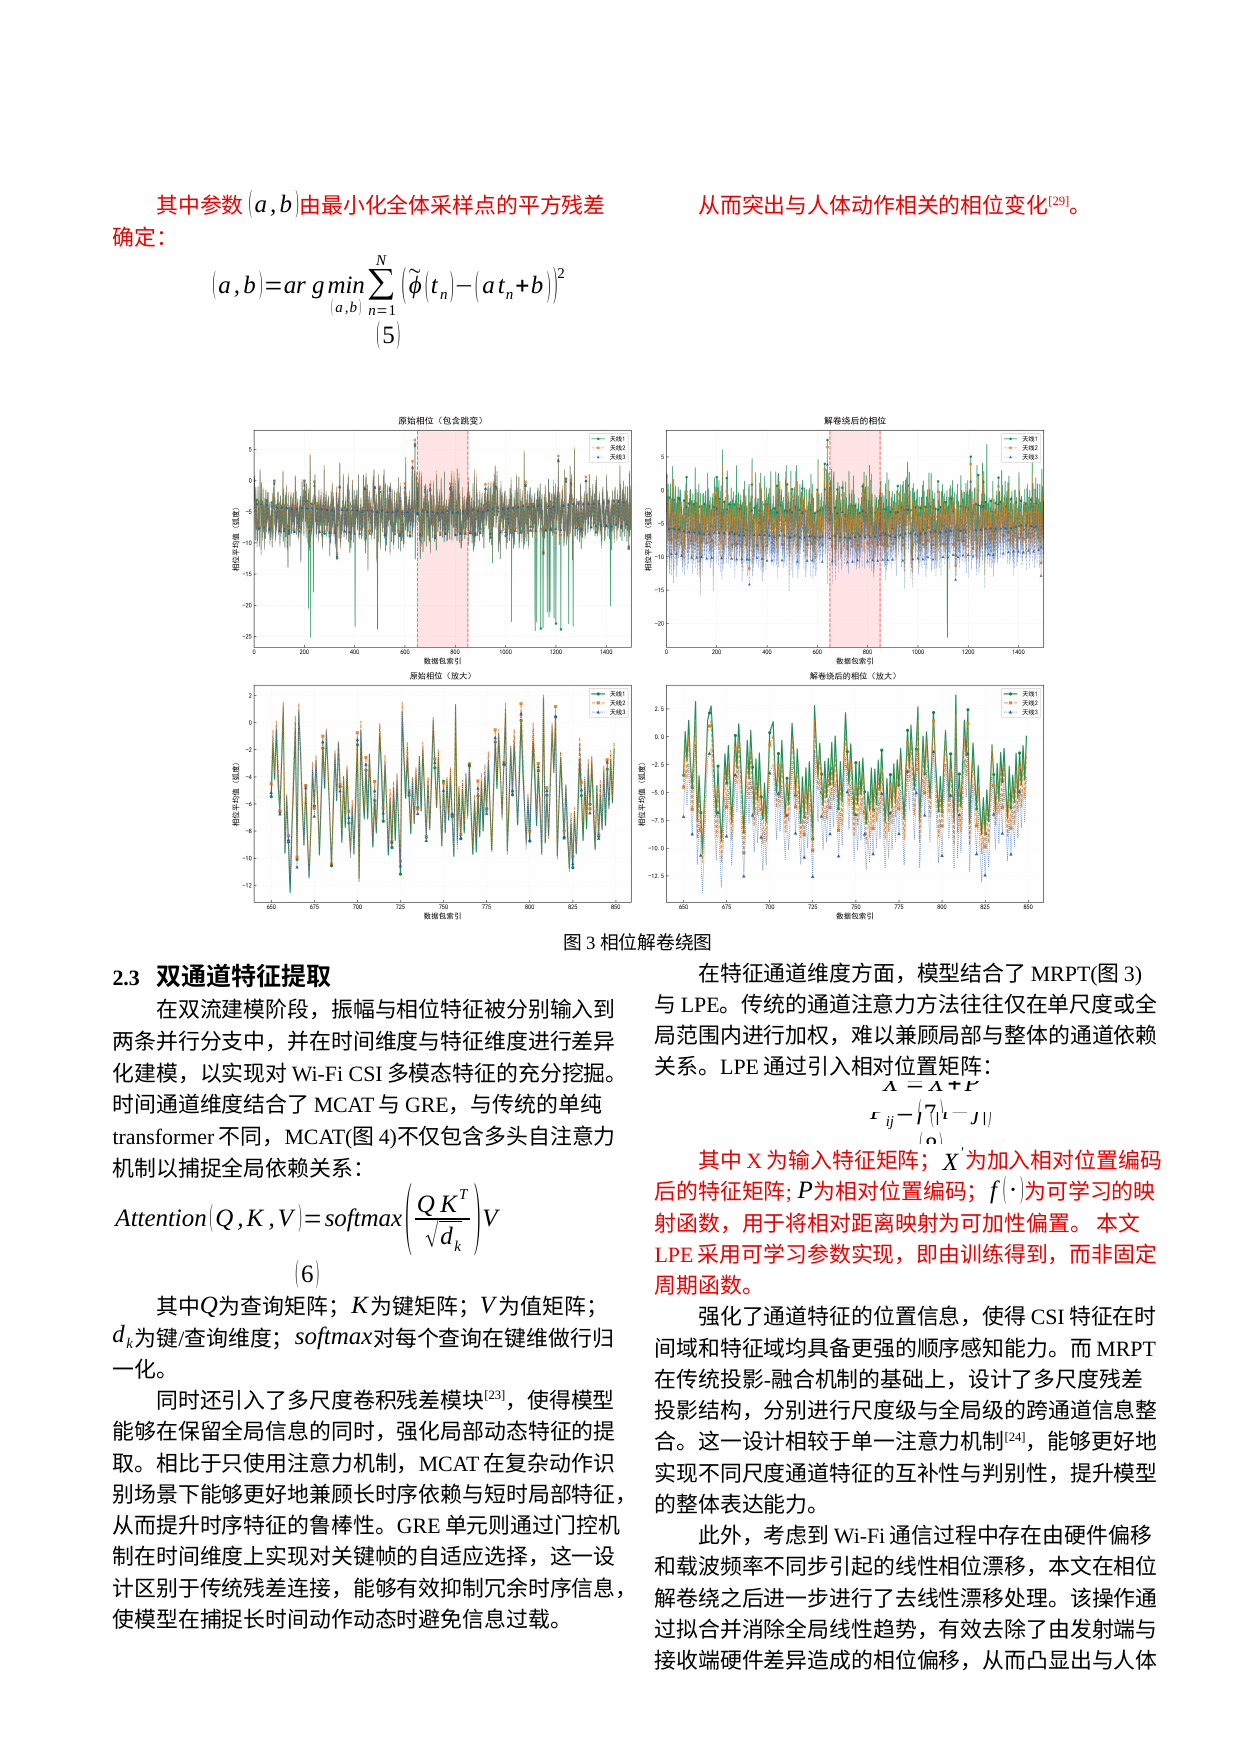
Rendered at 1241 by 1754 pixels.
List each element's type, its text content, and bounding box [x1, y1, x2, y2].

text 从而突出与人体动作相关的相位变化[29]。 [654, 189, 1163, 220]
text 同时还引入了多尺度卷积残差模块[23]，使得模型能够在保留全局信息的同时，强化局部动态特征的提取。相比于只使用注意力机制，MCAT在复杂动作识别场景下能够更好地兼顾长时序依赖与短时局部特征，从而提升时序特征的鲁棒性。GRE单元则通过门控机制在时间维度上实现对关键帧的自适应选择，这一设计区别于传统残差连接，能够有效抑制冗余时序信息，使模型在捕捉长时间动作动态时避免信息过载。 [112, 1383, 621, 1633]
text 图3 相位解卷绕图 [112, 923, 1163, 956]
text 强化了通道特征的位置信息，使得CSI特征在时间域和特征域均具备更强的顺序感知能力。而MRPT在传统投影-融合机制的基础上，设计了多尺度残差投影结构，分别进行尺度级与全局级的跨通道信息整合。这一设计相较于单一注意力机制[24]，能够更好地实现不同尺度通道特征的互补性与判别性，提升模型的整体表达能力。 [654, 1300, 1163, 1518]
text 其中为查询矩阵；为键矩阵；为值矩阵；为键/查询维度；对每个查询在键维做行归一化。 [112, 1290, 621, 1383]
text 其中参数 由最小化全体采样点的平方残差确定： [112, 189, 621, 251]
subtitle 双通道特征提取 [112, 956, 621, 992]
picture [228, 413, 1048, 924]
text 其中X为输入特征矩阵；为加入相对位置编码后的特征矩阵; 为相对位置编码；为可学习的映射函数，用于将相对距离映射为可加性偏置。 本文LPE采用可学习参数实现，即由训练得到，而非固定周期函数。 [654, 1143, 1163, 1300]
text 在双流建模阶段，振幅与相位特征被分别输入到两条并行分支中，并在时间维度与特征维度进行差异化建模，以实现对Wi-Fi CSI多模态特征的充分挖掘。时间通道维度结合了MCAT与GRE，与传统的单纯transformer不同，MCAT(图4)不仅包含多头自注意力机制以捕捉全局依赖关系： [112, 992, 621, 1290]
text 在特征通道维度方面，模型结合了MRPT(图3)与LPE。传统的通道注意力方法往往仅在单尺度或全局范围内进行加权，难以兼顾局部与整体的通道依赖关系。LPE通过引入相对位置矩阵： [654, 956, 1163, 1081]
